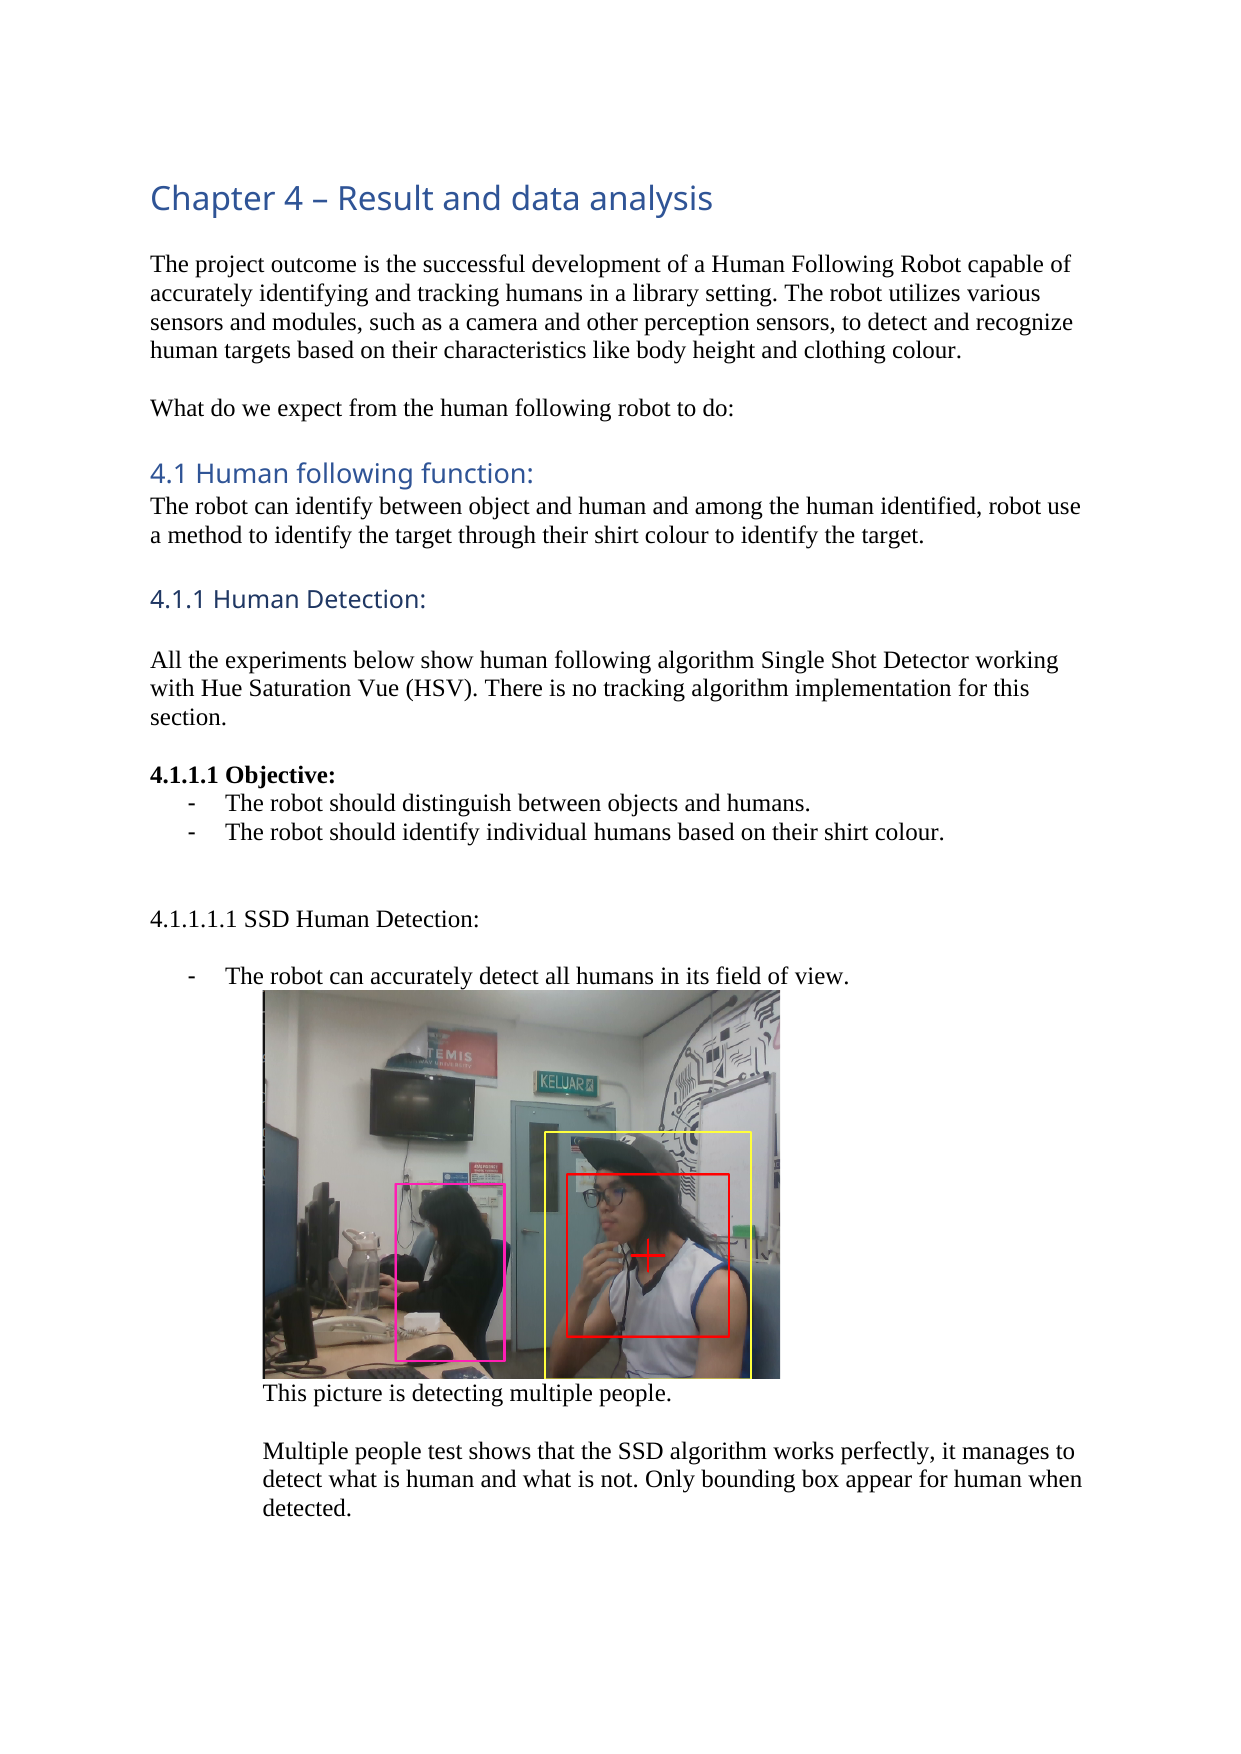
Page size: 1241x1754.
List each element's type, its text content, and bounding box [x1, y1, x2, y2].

subtitle 4.1.1 Human Detection: [150, 582, 1090, 616]
list The project outcome is the successful development of a Human Following Robot capable of accurately identifying and tracking humans in a library setting. The robot utilizes various sensors and modules, such as a camera and other perception sensors, to detect and recognize human targets based on their characteristics like body height and clothing colour. [150, 249, 1090, 364]
text This picture is detecting multiple people. [262, 1378, 1090, 1407]
subtitle Chapter 4 – Result and data analysis [150, 175, 1090, 220]
list The robot can accurately detect all humans in its field of view. [187, 961, 1090, 990]
list The robot should distinguish between objects and humans. [187, 788, 1090, 817]
text All the experiments below show human following algorithm Single Shot Detector working with Hue Saturation Vue (HSV). There is no tracking algorithm implementation for this section. [150, 645, 1090, 731]
list The robot should identify individual humans based on their shirt colour. [187, 817, 1090, 846]
list The robot can identify between object and human and among the human identified, robot use a method to identify the target through their shirt colour to identify the target. [150, 491, 1090, 549]
picture [262, 990, 781, 1379]
text 4.1.1.1 Objective: [150, 760, 1090, 788]
subtitle 4.1 Human following function: [150, 454, 1090, 491]
text 4.1.1.1.1 SSD Human Detection: [150, 904, 1090, 932]
list What do we expect from the human following robot to do: [150, 393, 1090, 422]
text Multiple people test shows that the SSD algorithm works perfectly, it manages to detect what is human and what is not. Only bounding box appear for human when detected. [262, 1436, 1090, 1522]
